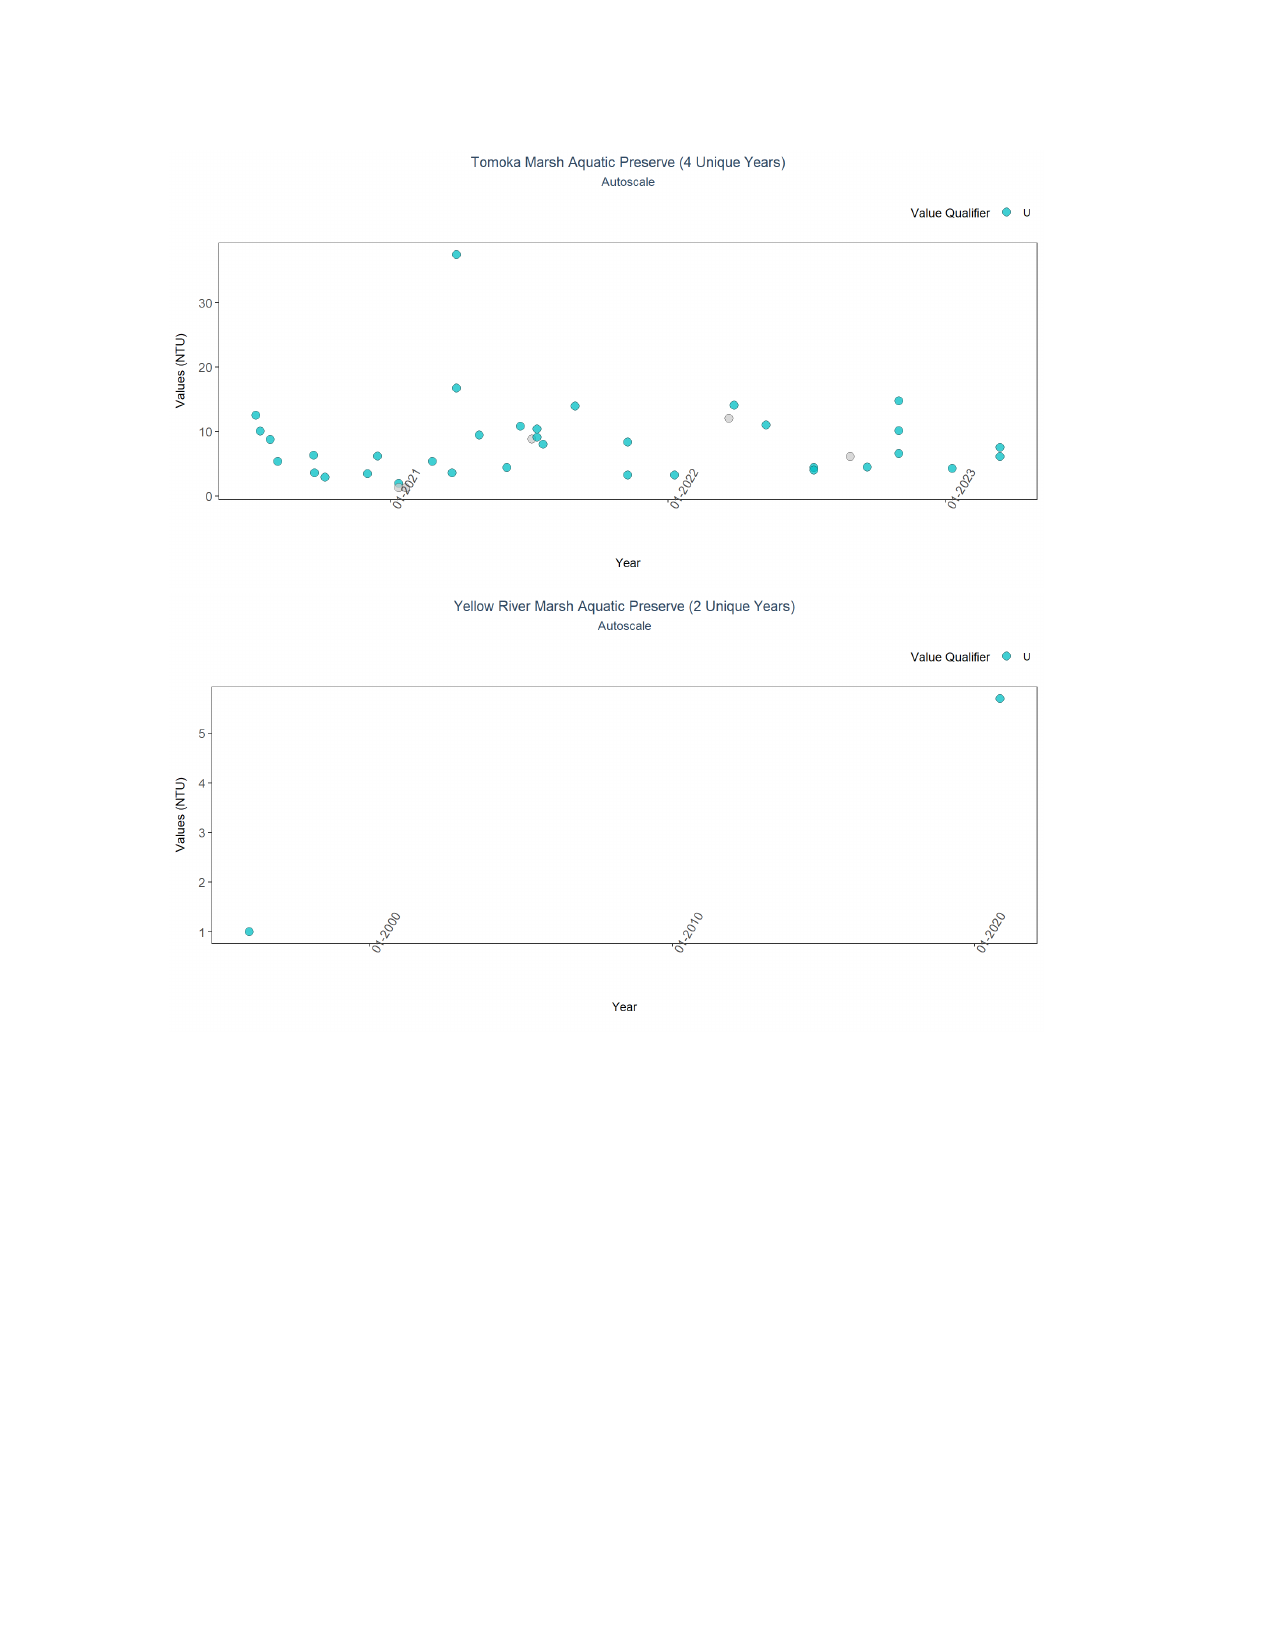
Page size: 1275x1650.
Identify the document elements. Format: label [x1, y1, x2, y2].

picture [168, 593, 1044, 1032]
picture [168, 150, 1044, 588]
